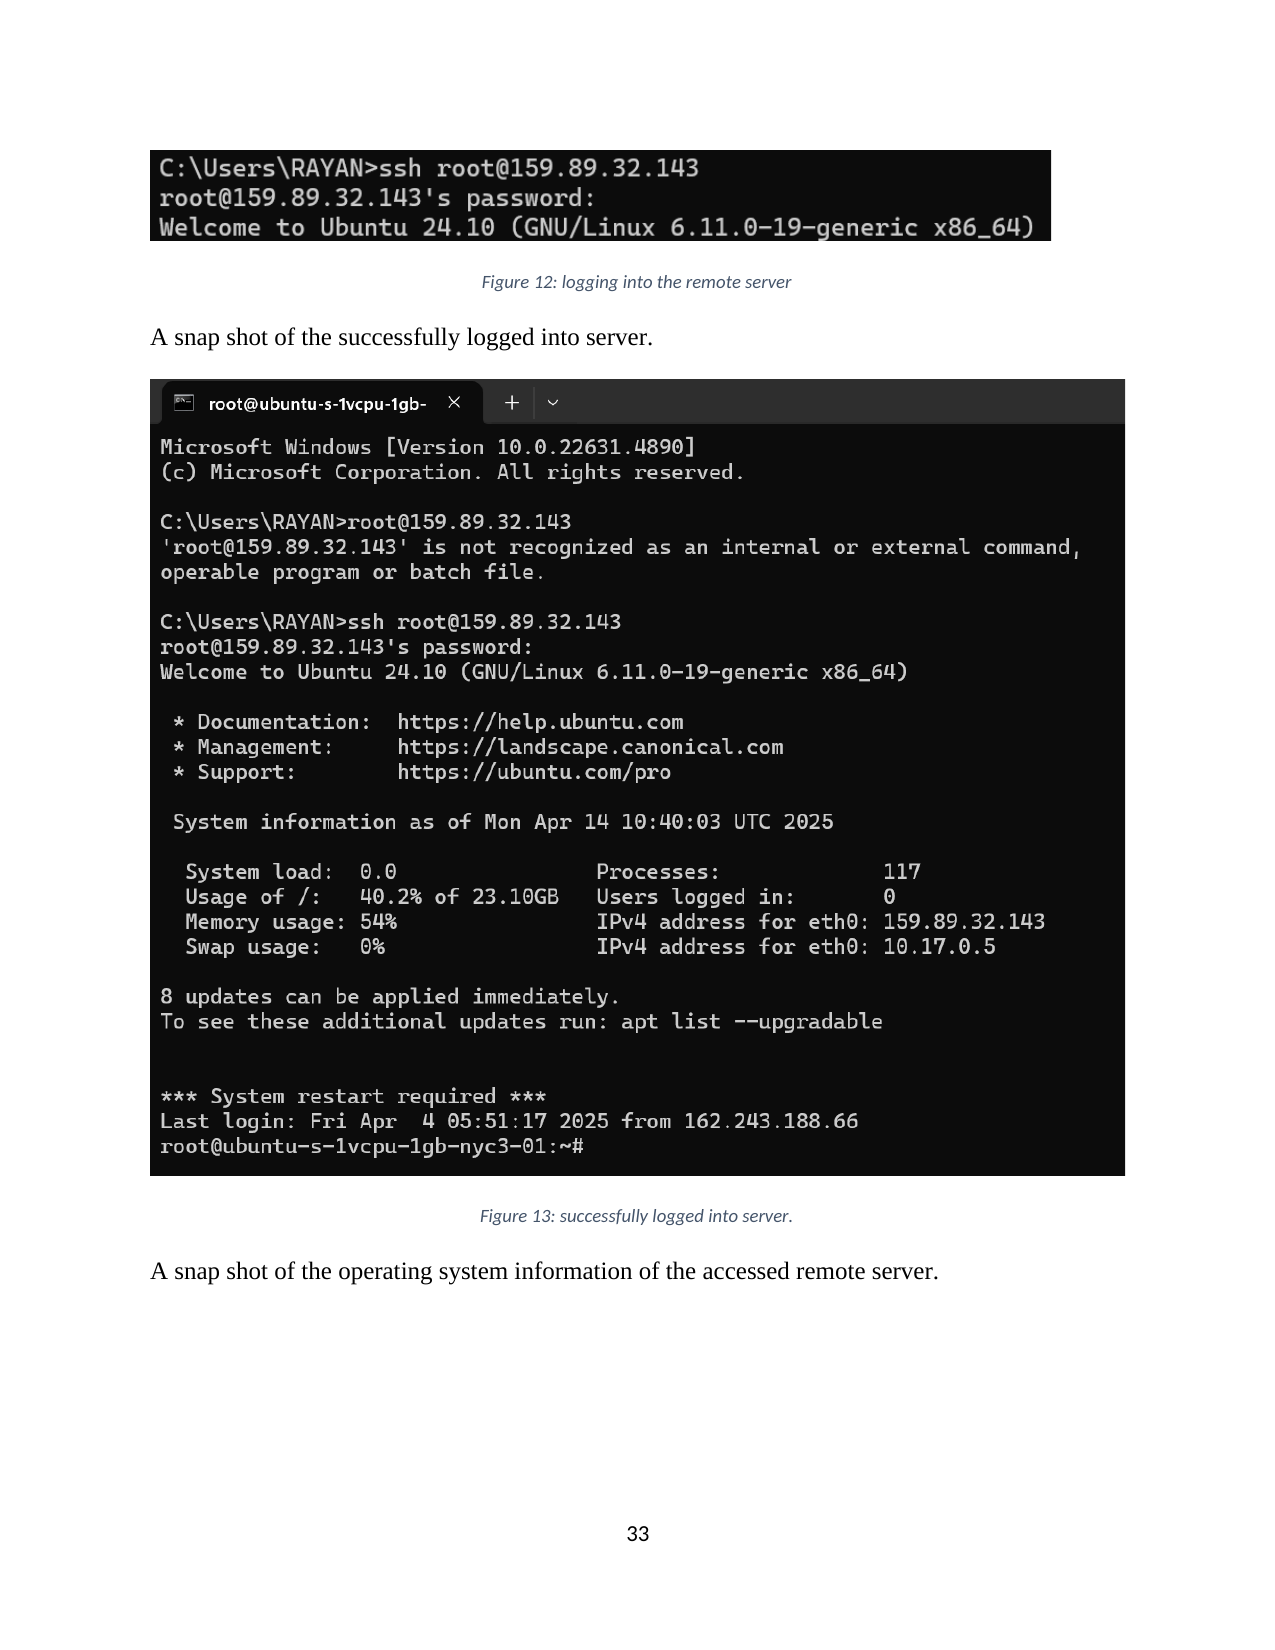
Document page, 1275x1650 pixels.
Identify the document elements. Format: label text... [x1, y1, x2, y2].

picture [150, 379, 1125, 1176]
text A snap shot of the operating system information of the accessed remote server. [150, 1256, 1125, 1285]
text A snap shot of the successfully logged into server. [150, 322, 1125, 351]
picture [150, 150, 1052, 241]
